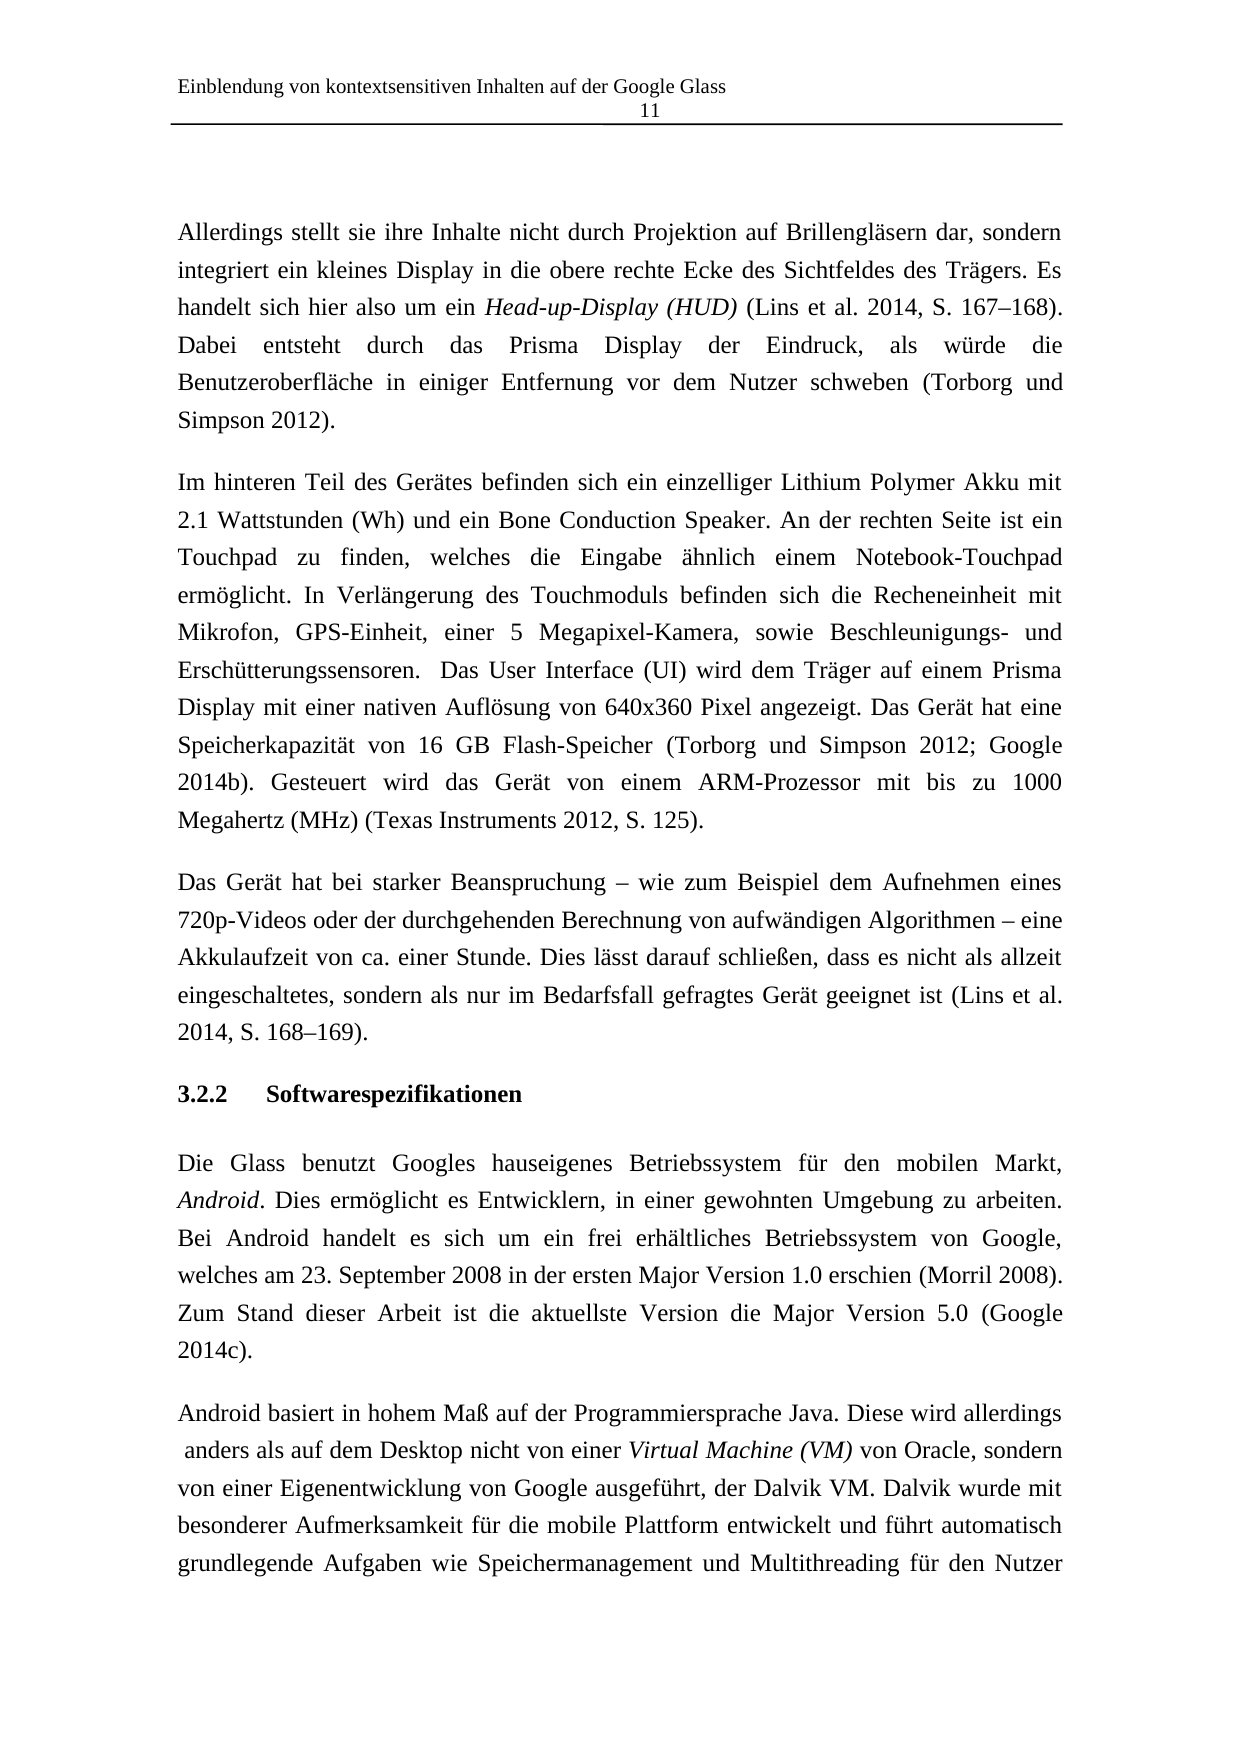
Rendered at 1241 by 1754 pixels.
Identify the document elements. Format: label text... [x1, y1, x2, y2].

text Die Glass benutzt Googles hauseigenes Betriebssystem für den mobilen Markt, Android. Dies ermöglicht es Entwicklern, in einer gewohnten Umgebung zu arbeiten. Bei Android handelt es sich um ein frei erhältliches Betriebssystem von Google, welches am 23. September 2008 in der ersten Major Version 1.0 erschien (Morril 2008). Zum Stand dieser Arbeit ist die aktuellste Version die Major Version 5.0 (Google 2014c). [177, 1139, 1063, 1364]
subtitle Softwarespezifikationen [177, 1079, 1063, 1108]
text Das Gerät hat bei starker Beanspruchung – wie zum Beispiel dem Aufnehmen eines 720p-Videos oder der durchgehenden Berechnung von aufwändigen Algorithmen – eine Akkulaufzeit von ca. einer Stunde. Dies lässt darauf schließen, dass es nicht als allzeit eingeschaltetes, sondern als nur im Bedarfsfall gefragtes Gerät geeignet ist (Lins et al. 2014, S. 168–169). [177, 858, 1063, 1046]
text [177, 1389, 1063, 1577]
text Im hinteren Teil des Gerätes befinden sich ein einzelliger Lithium Polymer Akku mit 2.1 Wattstunden (Wh) und ein Bone Conduction Speaker. An der rechten Seite ist ein Touchpad zu finden, welches die Eingabe ähnlich einem Notebook-Touchpad ermöglicht. In Verlängerung des Touchmoduls befinden sich die Recheneinheit mit Mikrofon, GPS-Einheit, einer 5 Megapixel-Kamera, sowie Beschleunigungs- und Erschütterungssensoren. Das User Interface (UI) wird dem Träger auf einem Prisma Display mit einer nativen Auflösung von 640x360 Pixel angezeigt. Das Gerät hat eine Speicherkapazität von 16 GB Flash-Speicher (Torborg und Simpson 2012; Google 2014b). Gesteuert wird das Gerät von einem ARM-Prozessor mit bis zu 1000 Megahertz (MHz) (Texas Instruments 2012, S. 125). [177, 458, 1063, 833]
text Allerdings stellt sie ihre Inhalte nicht durch Projektion auf Brillengläsern dar, sondern integriert ein kleines Display in die obere rechte Ecke des Sichtfeldes des Trägers. Es handelt sich hier also um ein Head-up-Display (HUD) (Lins et al. 2014, S. 167–168). Dabei entsteht durch das Prisma Display der Eindruck, als würde die Benutzeroberfläche in einiger Entfernung vor dem Nutzer schweben (Torborg und Simpson 2012). [177, 208, 1063, 433]
